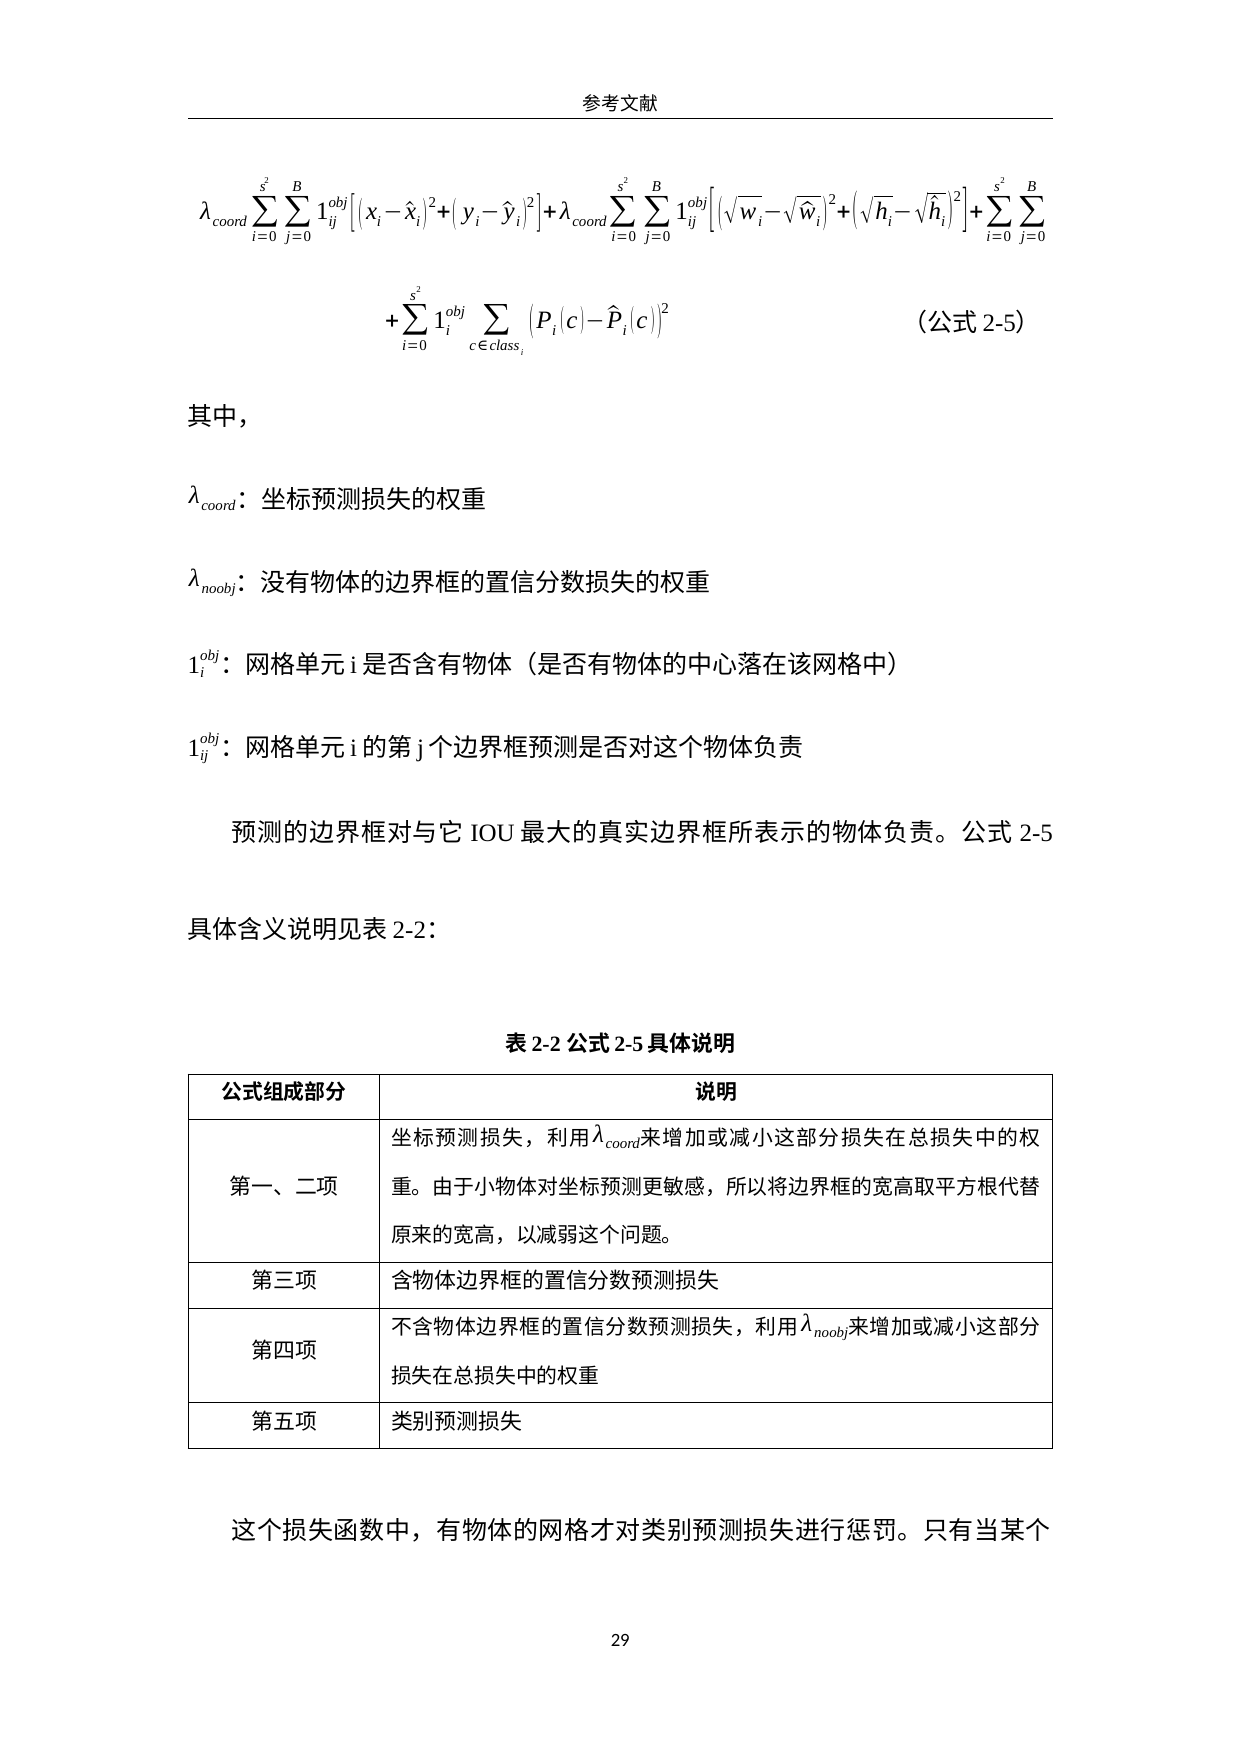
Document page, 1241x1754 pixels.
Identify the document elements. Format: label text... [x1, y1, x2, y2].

table_cell （公式2-5） [866, 272, 1052, 382]
table_cell 第五项 [189, 1403, 379, 1448]
table_cell [188, 272, 866, 382]
table_header 说明 [380, 1075, 1052, 1119]
text 预测的边界框对与它IOU最大的真实边界框所表示的物体负责。公式2-5具体含义说明见表2-2： [187, 798, 1053, 960]
table_cell 含物体边界框的置信分数预测损失 [380, 1263, 1052, 1308]
table_cell 第四项 [189, 1309, 379, 1402]
table_cell 类别预测损失 [380, 1403, 1052, 1448]
table_cell 坐标预测损失，利用来增加或减小这部分损失在总损失中的权重。由于小物体对坐标预测更敏感，所以将边界框的宽高取平方根代替原来的宽高，以减弱这个问题。 [380, 1120, 1052, 1262]
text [187, 1496, 1053, 1561]
table_cell 不含物体边界框的置信分数预测损失，利用来增加或减小这部分损失在总损失中的权重 [380, 1309, 1052, 1402]
table_cell 第一、二项 [189, 1120, 379, 1262]
text ：没有物体的边界框的置信分数损失的权重 [187, 548, 1053, 613]
text ：坐标预测损失的权重 [187, 465, 1053, 530]
text 表2-2 公式2-5具体说明 [187, 1025, 1053, 1058]
text ：网格单元i的第j个边界框预测是否对这个物体负责 [187, 714, 1053, 779]
text 其中， [187, 382, 1053, 447]
table_cell 第三项 [189, 1263, 379, 1308]
table_header [188, 162, 1052, 272]
table_header 公式组成部分 [189, 1075, 379, 1119]
text ：网格单元i是否含有物体（是否有物体的中心落在该网格中） [187, 631, 1053, 696]
